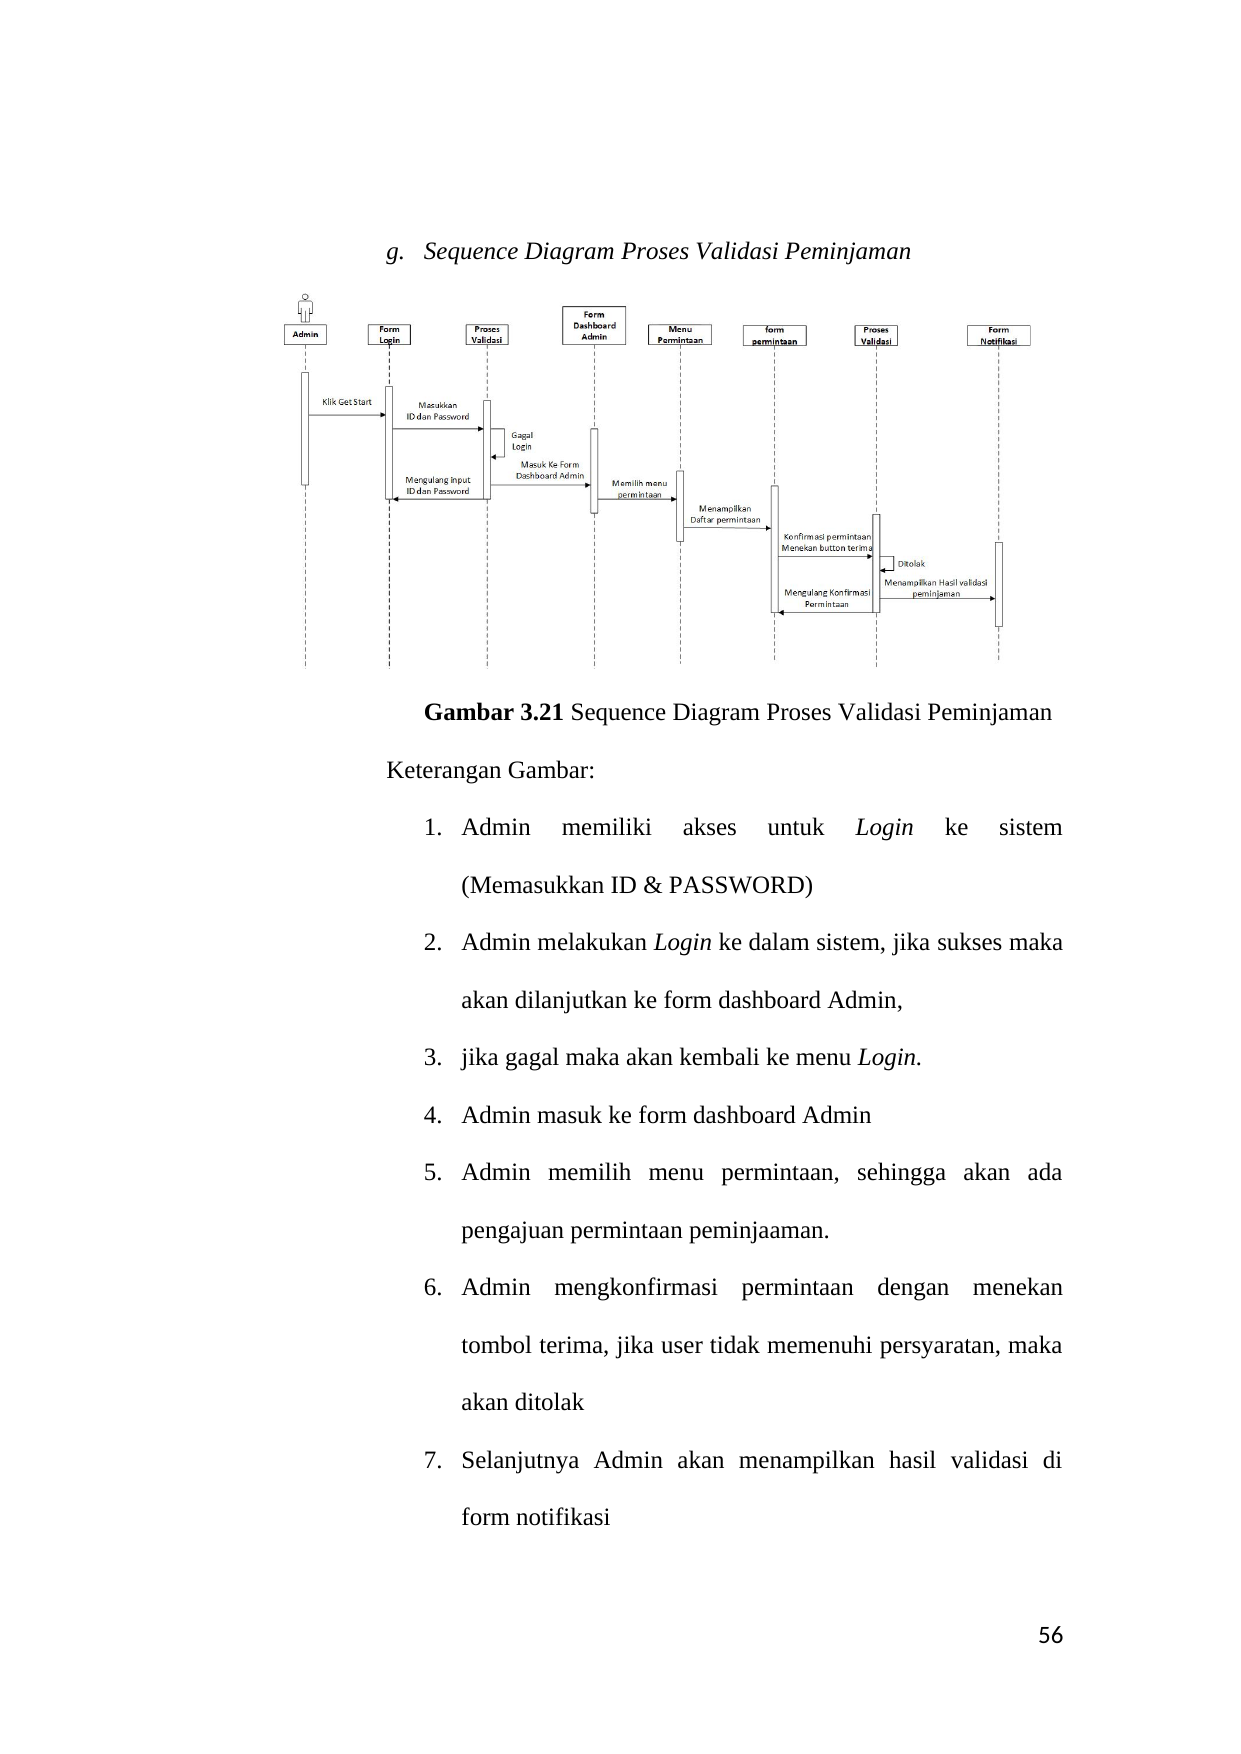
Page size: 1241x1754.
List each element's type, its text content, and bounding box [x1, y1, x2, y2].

list Gambar 3.21 Sequence Diagram Proses Validasi Peminjaman [424, 697, 1063, 726]
list Selanjutnya Admin akan menampilkan hasil validasi di form notifikasi [424, 1445, 1063, 1531]
list Admin memiliki akses untuk Login ke sistem (Memasukkan ID & PASSWORD) [424, 812, 1063, 899]
list Admin mengkonfirmasi permintaan dengan menekan tombol terima, jika user tidak memenuhi persyaratan, maka akan ditolak [424, 1272, 1063, 1416]
list Admin memilih menu permintaan, sehingga akan ada pengajuan permintaan peminjaaman. [424, 1157, 1063, 1244]
list Admin melakukan Login ke dalam sistem, jika sukses maka akan dilanjutkan ke form dashboard Admin, [424, 927, 1063, 1014]
picture [283, 293, 1031, 669]
list jika gagal maka akan kembali ke menu Login. [424, 1042, 1063, 1071]
list Sequence Diagram Proses Validasi Peminjaman [386, 236, 1063, 265]
list Admin masuk ke form dashboard Admin [424, 1100, 1063, 1129]
list Keterangan Gambar: [386, 755, 1063, 784]
